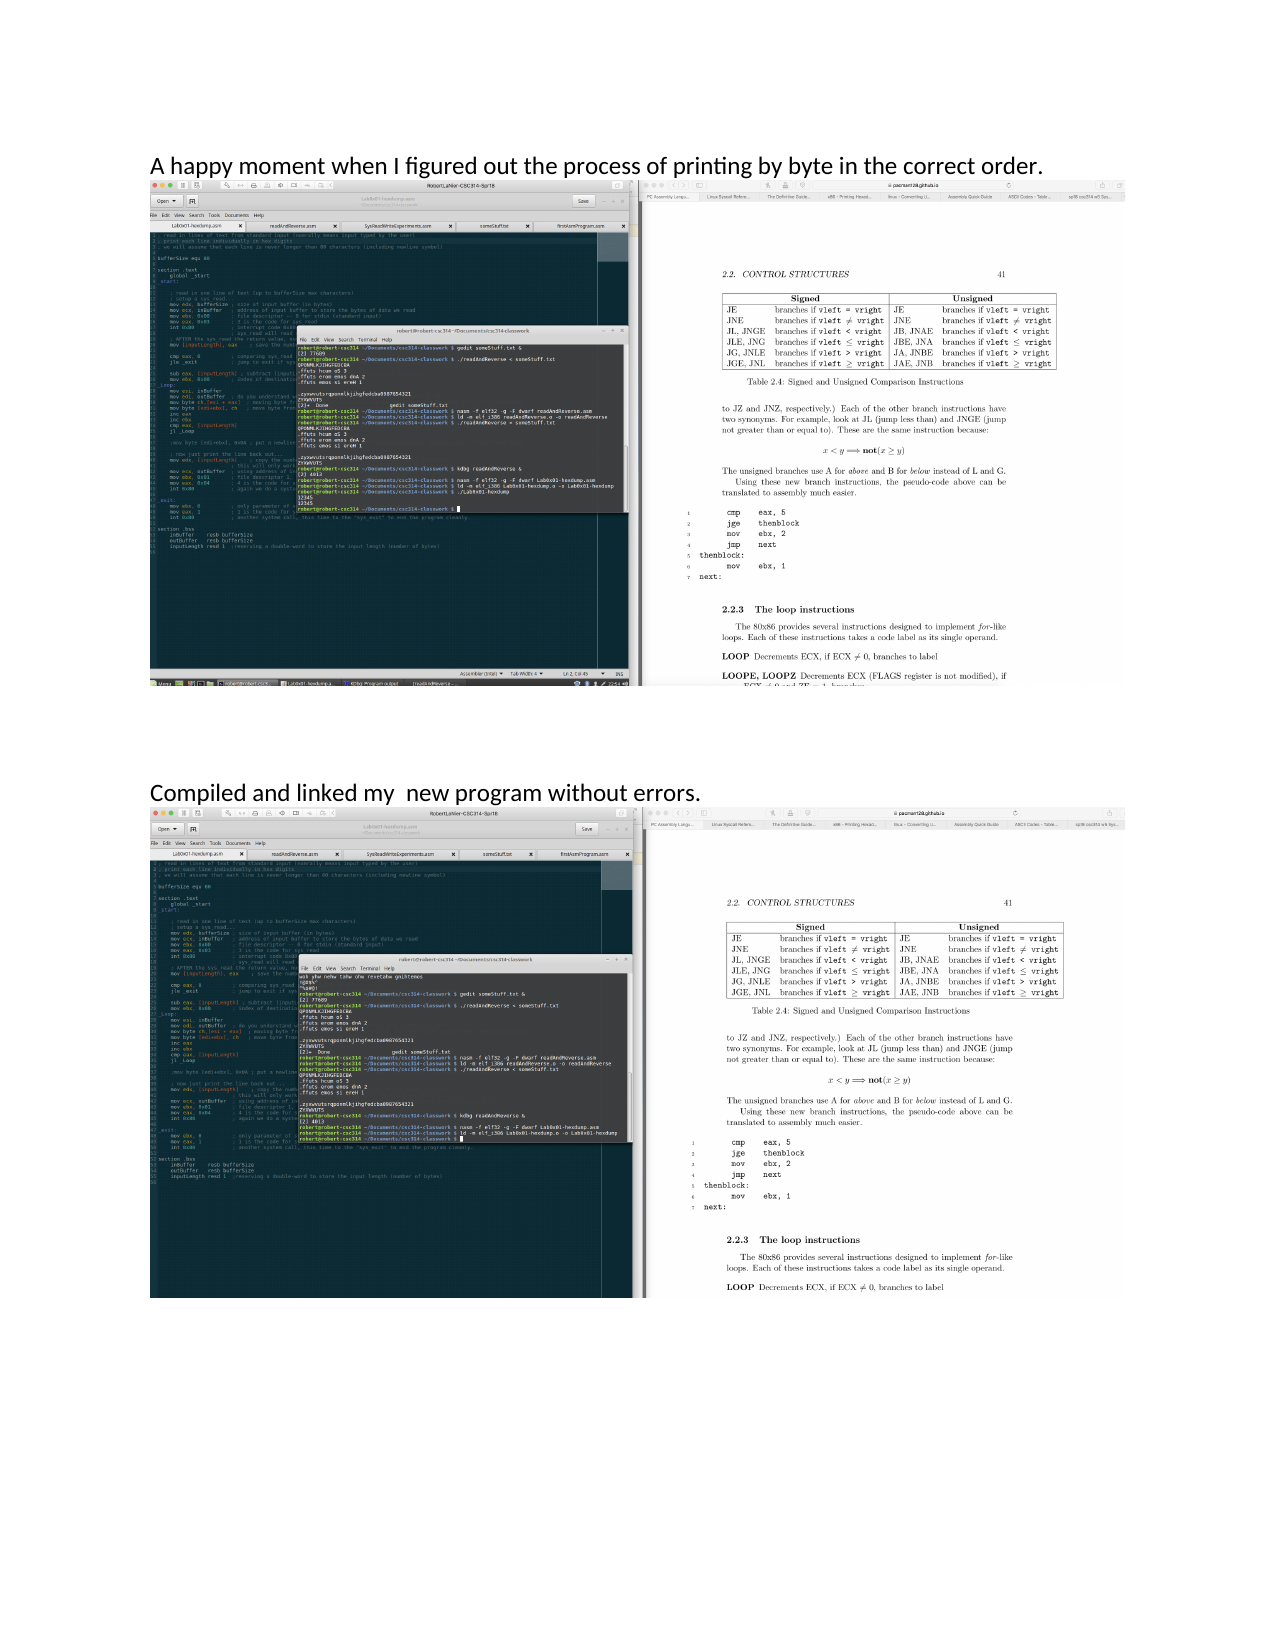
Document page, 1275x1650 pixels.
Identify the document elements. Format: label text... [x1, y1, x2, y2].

picture [150, 180, 1125, 686]
text A happy moment when I figured out the process of printing by byte in the correct order. [150, 150, 1125, 180]
text Compiled and linked my new program without errors. [150, 777, 1125, 807]
picture [150, 807, 1125, 1298]
